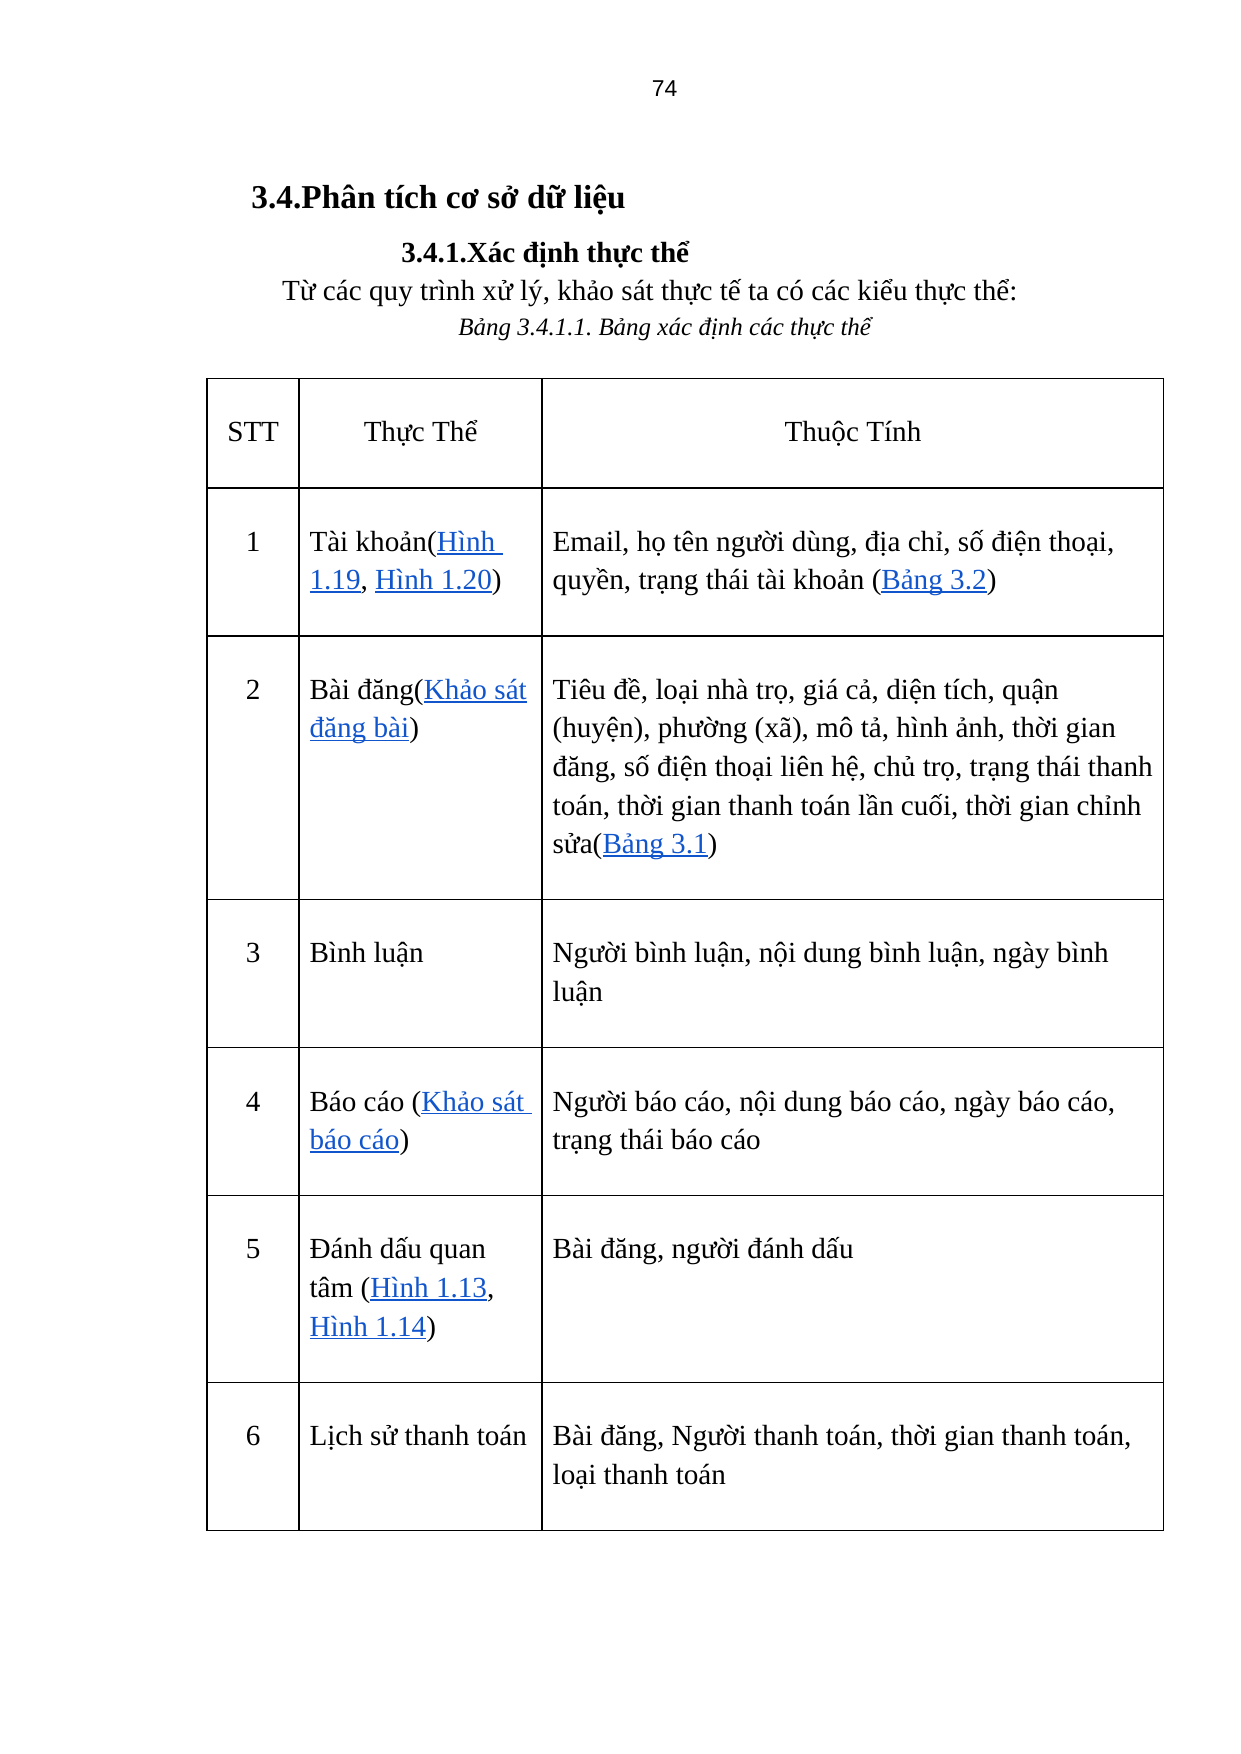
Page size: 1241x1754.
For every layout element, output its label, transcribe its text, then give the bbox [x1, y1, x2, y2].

text Từ các quy trình xử lý, khảo sát thực tế ta có các kiểu thực thể: [207, 273, 1122, 307]
table_cell 1 [208, 489, 298, 635]
table_cell Người bình luận, nội dung bình luận, ngày bình luận [543, 900, 1163, 1047]
table_cell 4 [208, 1048, 298, 1195]
text Bảng 3.4.1.1. Bảng xác định các thực thể [207, 312, 1122, 341]
table_cell Bài đăng(Khảo sát đăng bài) [300, 637, 541, 899]
table_cell 6 [208, 1383, 298, 1529]
table_cell 2 [208, 637, 298, 899]
table_cell Báo cáo (Khảo sát báo cáo) [300, 1048, 541, 1195]
table_cell Bài đăng, người đánh dấu [543, 1196, 1163, 1382]
table_header Thuộc Tính [543, 379, 1163, 487]
table_header Thực Thể [300, 379, 541, 487]
table_cell Tài khoản(Hình 1.19, Hình 1.20) [300, 489, 541, 635]
table_cell Bài đăng, Người thanh toán, thời gian thanh toán, loại thanh toán [543, 1383, 1163, 1529]
table_cell Bình luận [300, 900, 541, 1047]
table_cell Email, họ tên người dùng, địa chỉ, số điện thoại, quyền, trạng thái tài khoản (Bảng 3.2) [543, 489, 1163, 635]
table_cell Tiêu đề, loại nhà trọ, giá cả, diện tích, quận (huyện), phường (xã), mô tả, hình ảnh, thời gian đăng, số điện thoại liên hệ, chủ trọ, trạng thái thanh toán, thời gian thanh toán lần cuối, thời gian chỉnh sửa(Bảng 3.1) [543, 637, 1163, 899]
table_cell 5 [208, 1196, 298, 1382]
table_cell Người báo cáo, nội dung báo cáo, ngày báo cáo, trạng thái báo cáo [543, 1048, 1163, 1195]
table_cell Đánh dấu quan tâm (Hình 1.13, Hình 1.14) [300, 1196, 541, 1382]
table_cell 3 [208, 900, 298, 1047]
subtitle 3.4.1.Xác định thực thể [326, 235, 1122, 268]
table_cell Lịch sử thanh toán [300, 1383, 541, 1529]
table_header STT [208, 379, 298, 487]
subtitle 3.4.Phân tích cơ sở dữ liệu [251, 177, 1122, 216]
